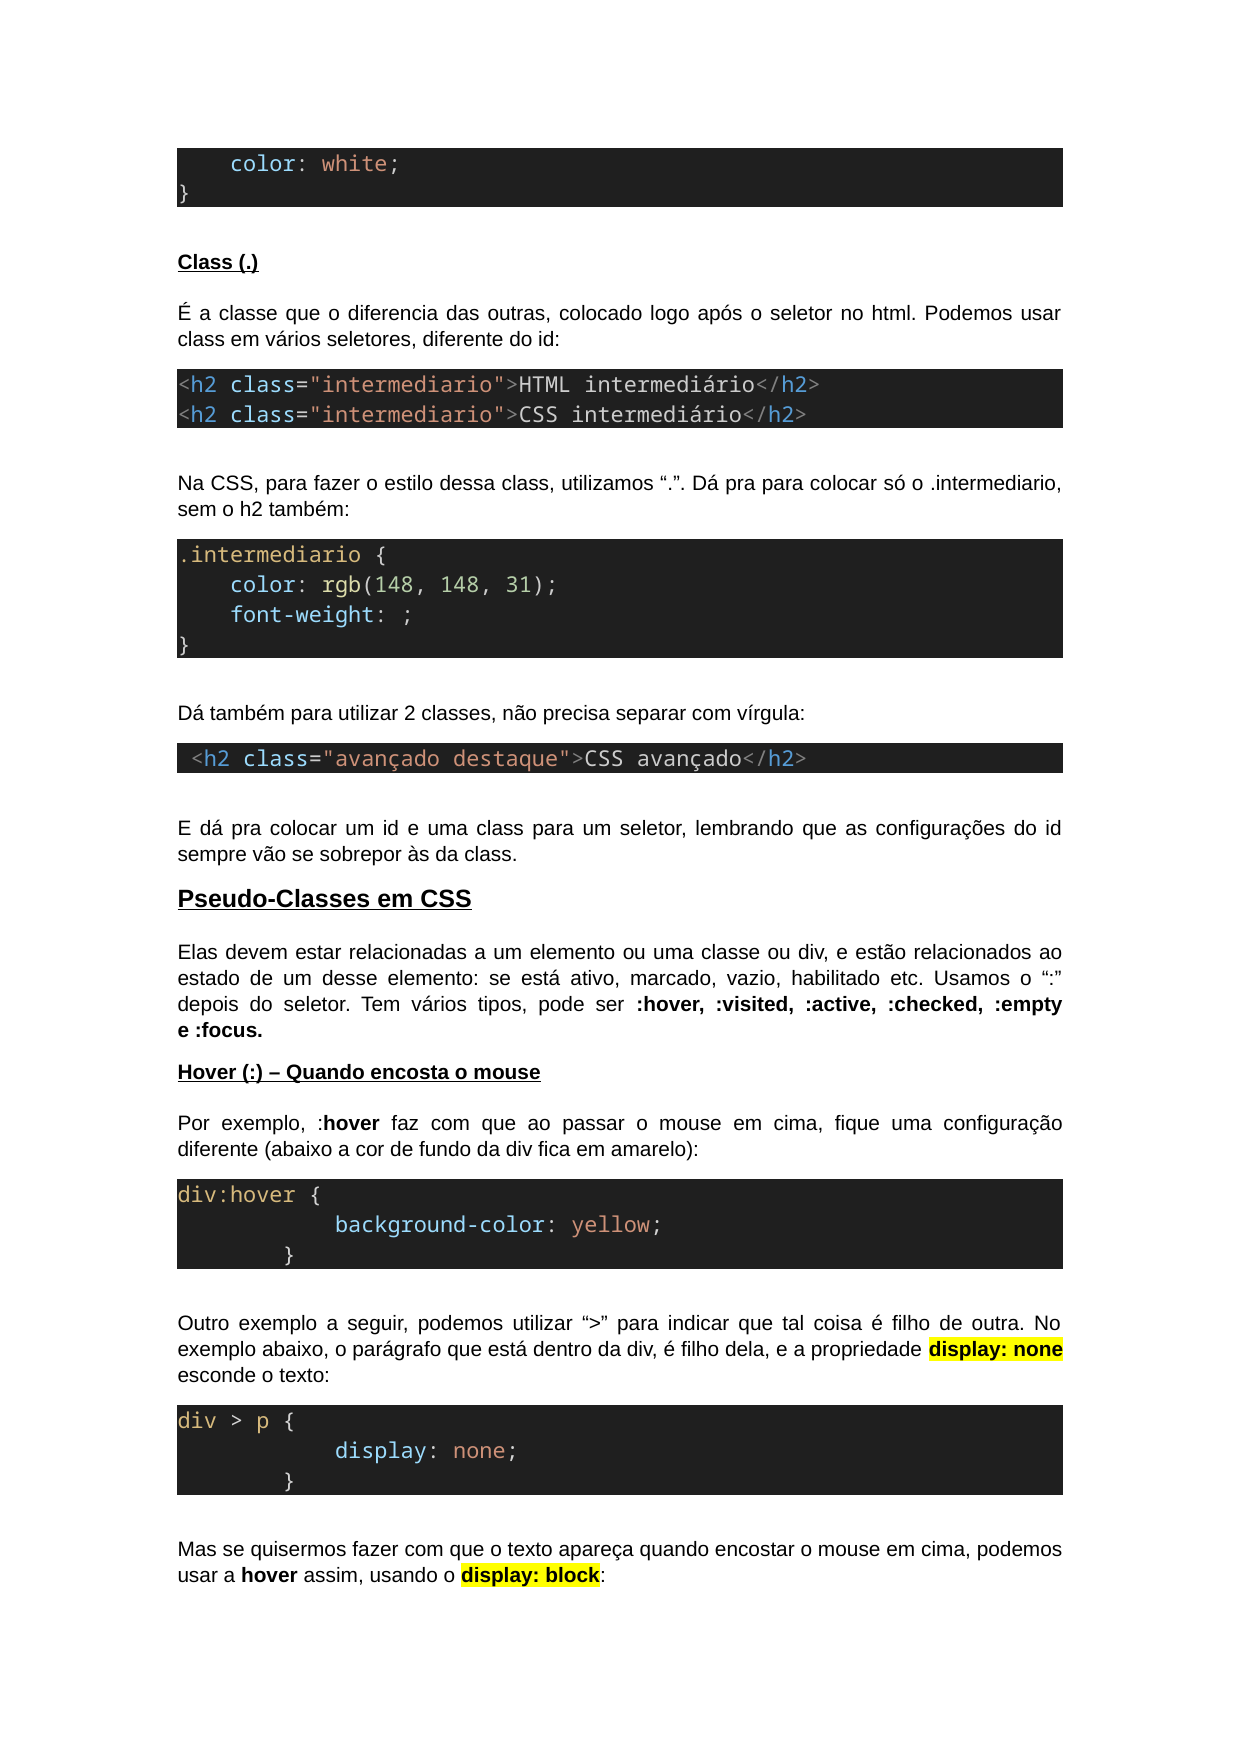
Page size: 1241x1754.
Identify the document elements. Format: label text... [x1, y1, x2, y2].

text E dá pra colocar um id e uma class para um seletor, lembrando que as configurações do id sempre vão se sobrepor às da class. [177, 816, 1063, 866]
text } [177, 1239, 1063, 1269]
text É a classe que o diferencia das outras, colocado logo após o seletor no html. Podemos usar class em vários seletores, diferente do id: [177, 301, 1063, 350]
text Por exemplo, :hover faz com que ao passar o mouse em cima, fique uma configuração diferente (abaixo a cor de fundo da div fica em amarelo): [177, 1111, 1063, 1161]
text <h2 class="intermediario">CSS intermediário</h2> [177, 399, 1063, 428]
text <h2 class="avançado destaque">CSS avançado</h2> [177, 743, 1063, 773]
subtitle Hover (:) – Quando encosta o mouse [177, 1060, 1063, 1084]
text } [177, 1465, 1063, 1495]
text .intermediario { [177, 539, 1063, 569]
text Mas se quisermos fazer com que o texto apareça quando encostar o mouse em cima, podemos usar a hover assim, usando o display: block: [177, 1537, 1063, 1587]
text div:hover { [177, 1179, 1063, 1209]
text Outro exemplo a seguir, podemos utilizar “>” para indicar que tal coisa é filho de outra. No exemplo abaixo, o parágrafo que está dentro da div, é filho dela, e a propriedade display: none esconde o texto: [177, 1311, 1063, 1387]
text display: none; [177, 1435, 1063, 1465]
text } [177, 177, 1063, 207]
text Elas devem estar relacionadas a um elemento ou uma classe ou div, e estão relacionados ao estado de um desse elemento: se está ativo, marcado, vazio, habilitado etc. Usamos o “:” depois do seletor. Tem vários tipos, pode ser :hover, :visited, :active, :checked, :empty e :focus. [177, 940, 1063, 1042]
text background-color: yellow; [177, 1209, 1063, 1239]
text Dá também para utilizar 2 classes, não precisa separar com vírgula: [177, 701, 1063, 725]
subtitle Class (.) [177, 250, 1063, 274]
text color: rgb(148, 148, 31); [177, 569, 1063, 599]
text font-weight: ; [177, 599, 1063, 629]
text div > p { [177, 1405, 1063, 1435]
subtitle Pseudo-Classes em CSS [177, 884, 1063, 913]
text Na CSS, para fazer o estilo dessa class, utilizamos “.”. Dá pra para colocar só o .intermediario, sem o h2 também: [177, 471, 1063, 521]
text color: white; [177, 148, 1063, 177]
text } [177, 629, 1063, 658]
text <h2 class="intermediario">HTML intermediário</h2> [177, 369, 1063, 399]
